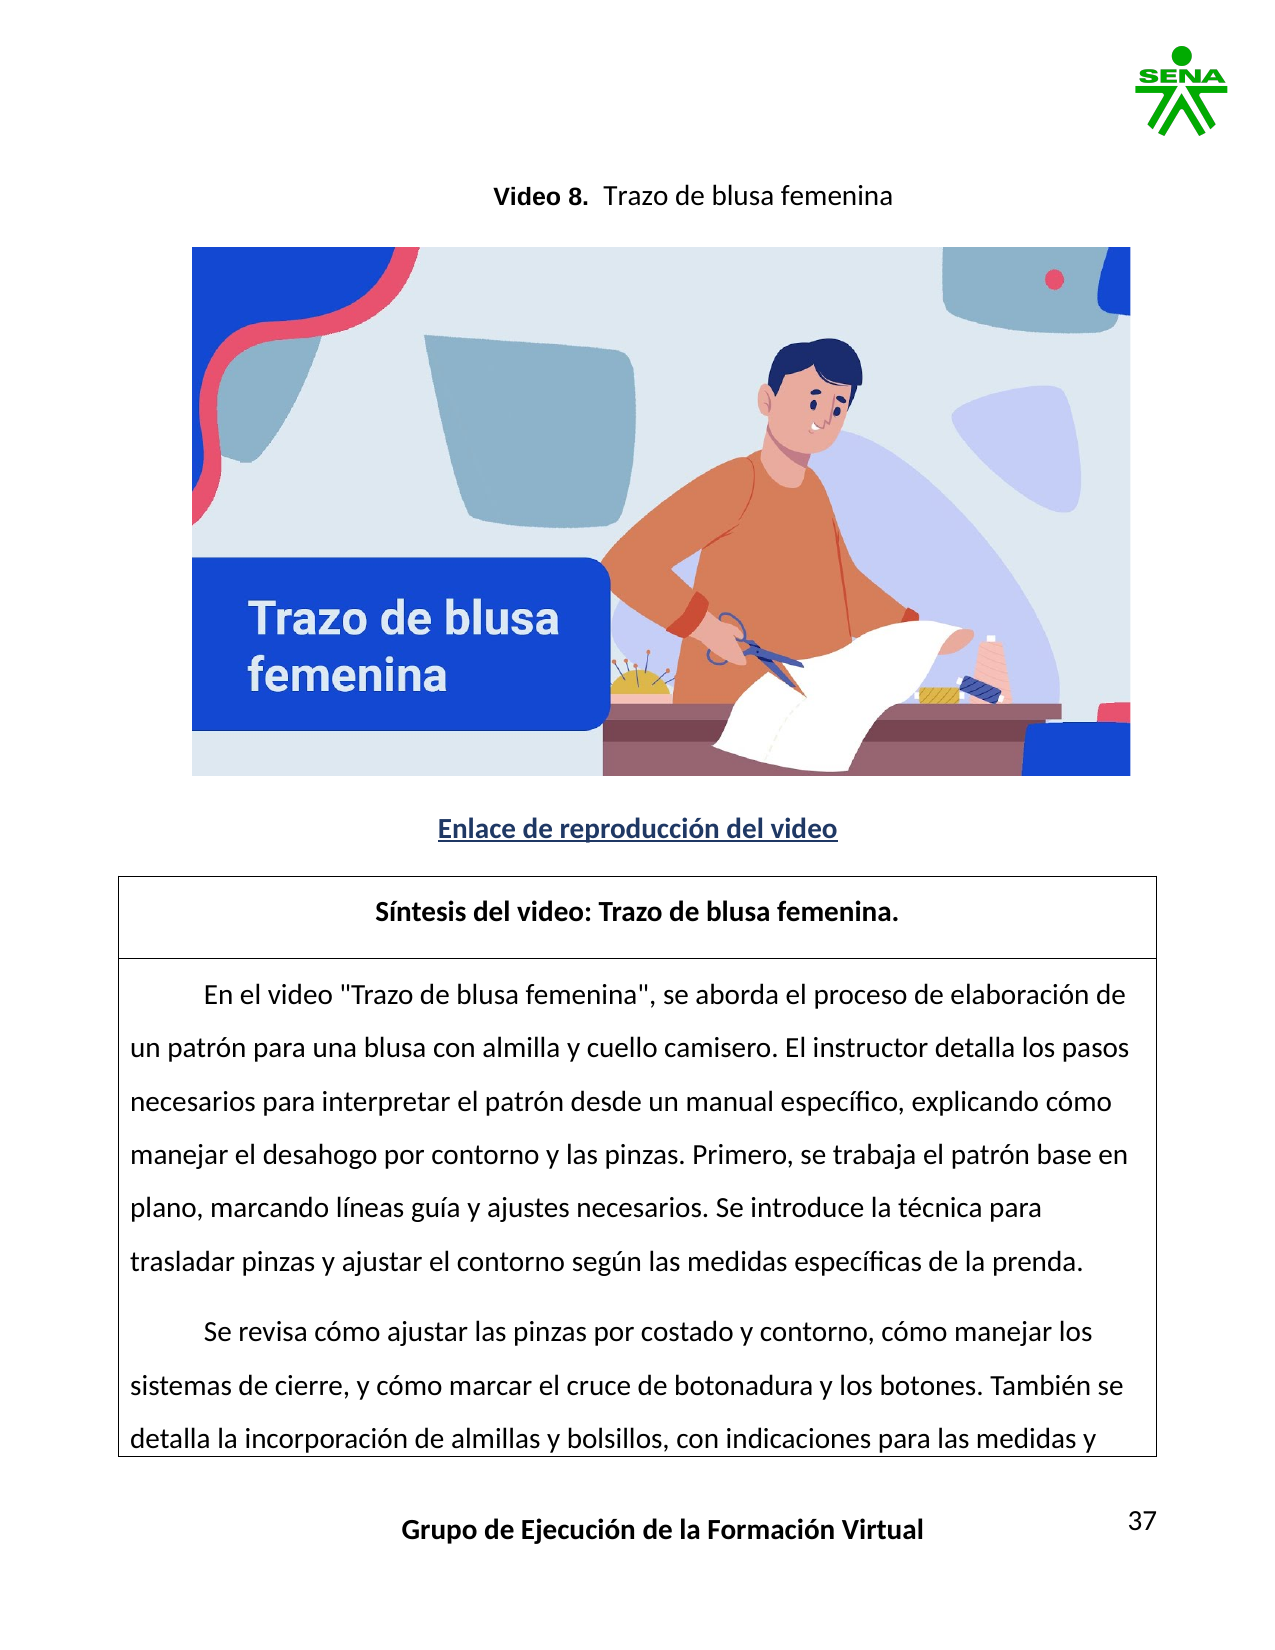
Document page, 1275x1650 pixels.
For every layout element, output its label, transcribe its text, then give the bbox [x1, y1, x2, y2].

text Trazo de blusa femenina [229, 177, 1157, 213]
text Enlace de reproducción del video [118, 810, 1157, 845]
picture [192, 247, 1131, 776]
table_header Síntesis del video: Trazo de blusa femenina. [119, 877, 1156, 958]
picture [1135, 46, 1228, 136]
